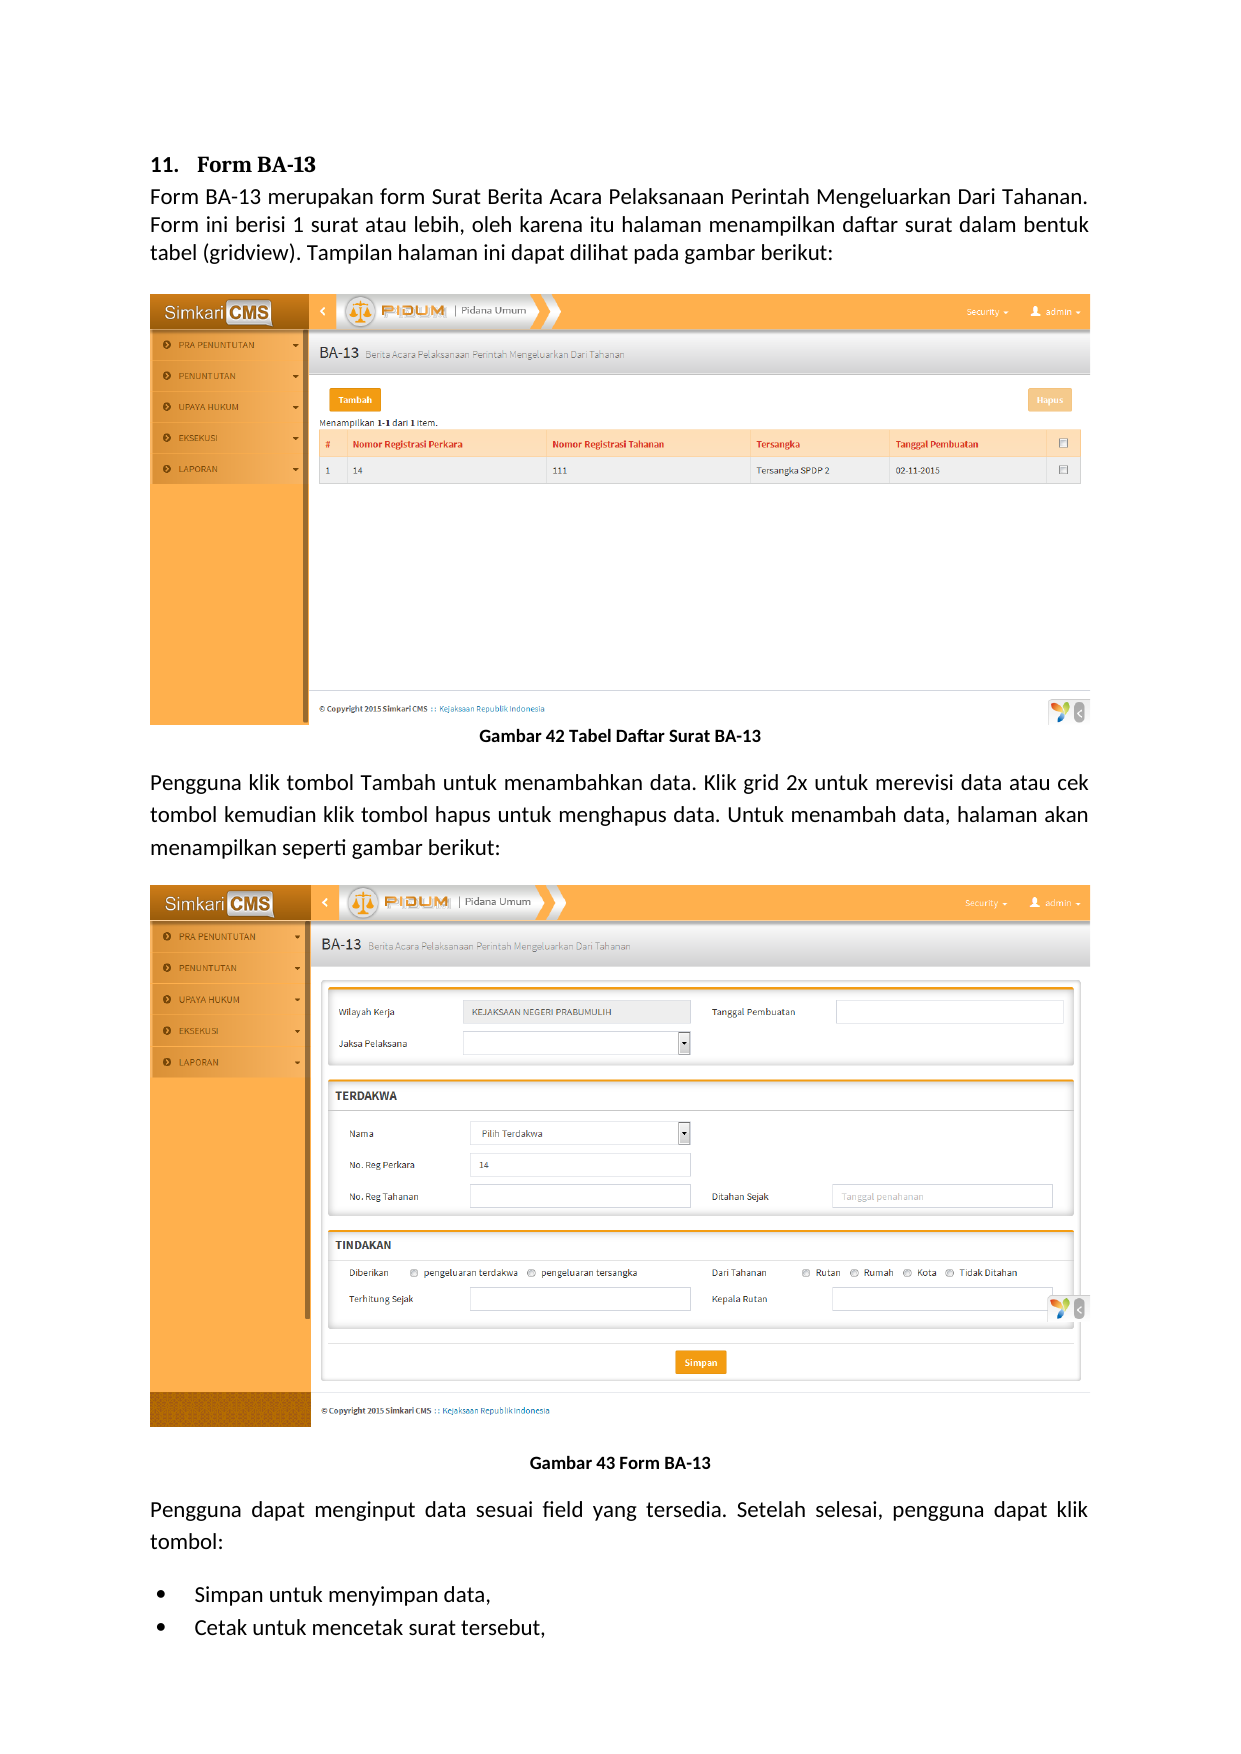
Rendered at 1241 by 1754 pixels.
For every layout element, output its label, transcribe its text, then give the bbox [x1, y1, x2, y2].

text Gambar 43 Form BA-13 [150, 1451, 1090, 1474]
text Pengguna klik tombol Tambah untuk menambahkan data. Klik grid 2x untuk merevisi data atau cek tombol kemudian klik tombol hapus untuk menghapus data. Untuk menambah data, halaman akan menampilkan seperti gambar berikut: [150, 768, 1090, 861]
subtitle Form BA-13 [150, 150, 1090, 178]
text Gambar 42 Tabel Daftar Surat BA-13 [150, 725, 1090, 747]
picture [150, 294, 1091, 725]
list Simpan untuk menyimpan data, [157, 1580, 1090, 1608]
list Cetak untuk mencetak surat tersebut, [157, 1613, 1090, 1641]
picture [150, 885, 1091, 1427]
text Pengguna dapat menginput data sesuai field yang tersedia. Setelah selesai, pengguna dapat klik tombol: [150, 1495, 1090, 1555]
text Form BA-13 merupakan form Surat Berita Acara Pelaksanaan Perintah Mengeluarkan Dari Tahanan. Form ini berisi 1 surat atau lebih, oleh karena itu halaman menampilkan daftar surat dalam bentuk tabel (gridview). Tampilan halaman ini dapat dilihat pada gambar berikut: [150, 182, 1090, 266]
